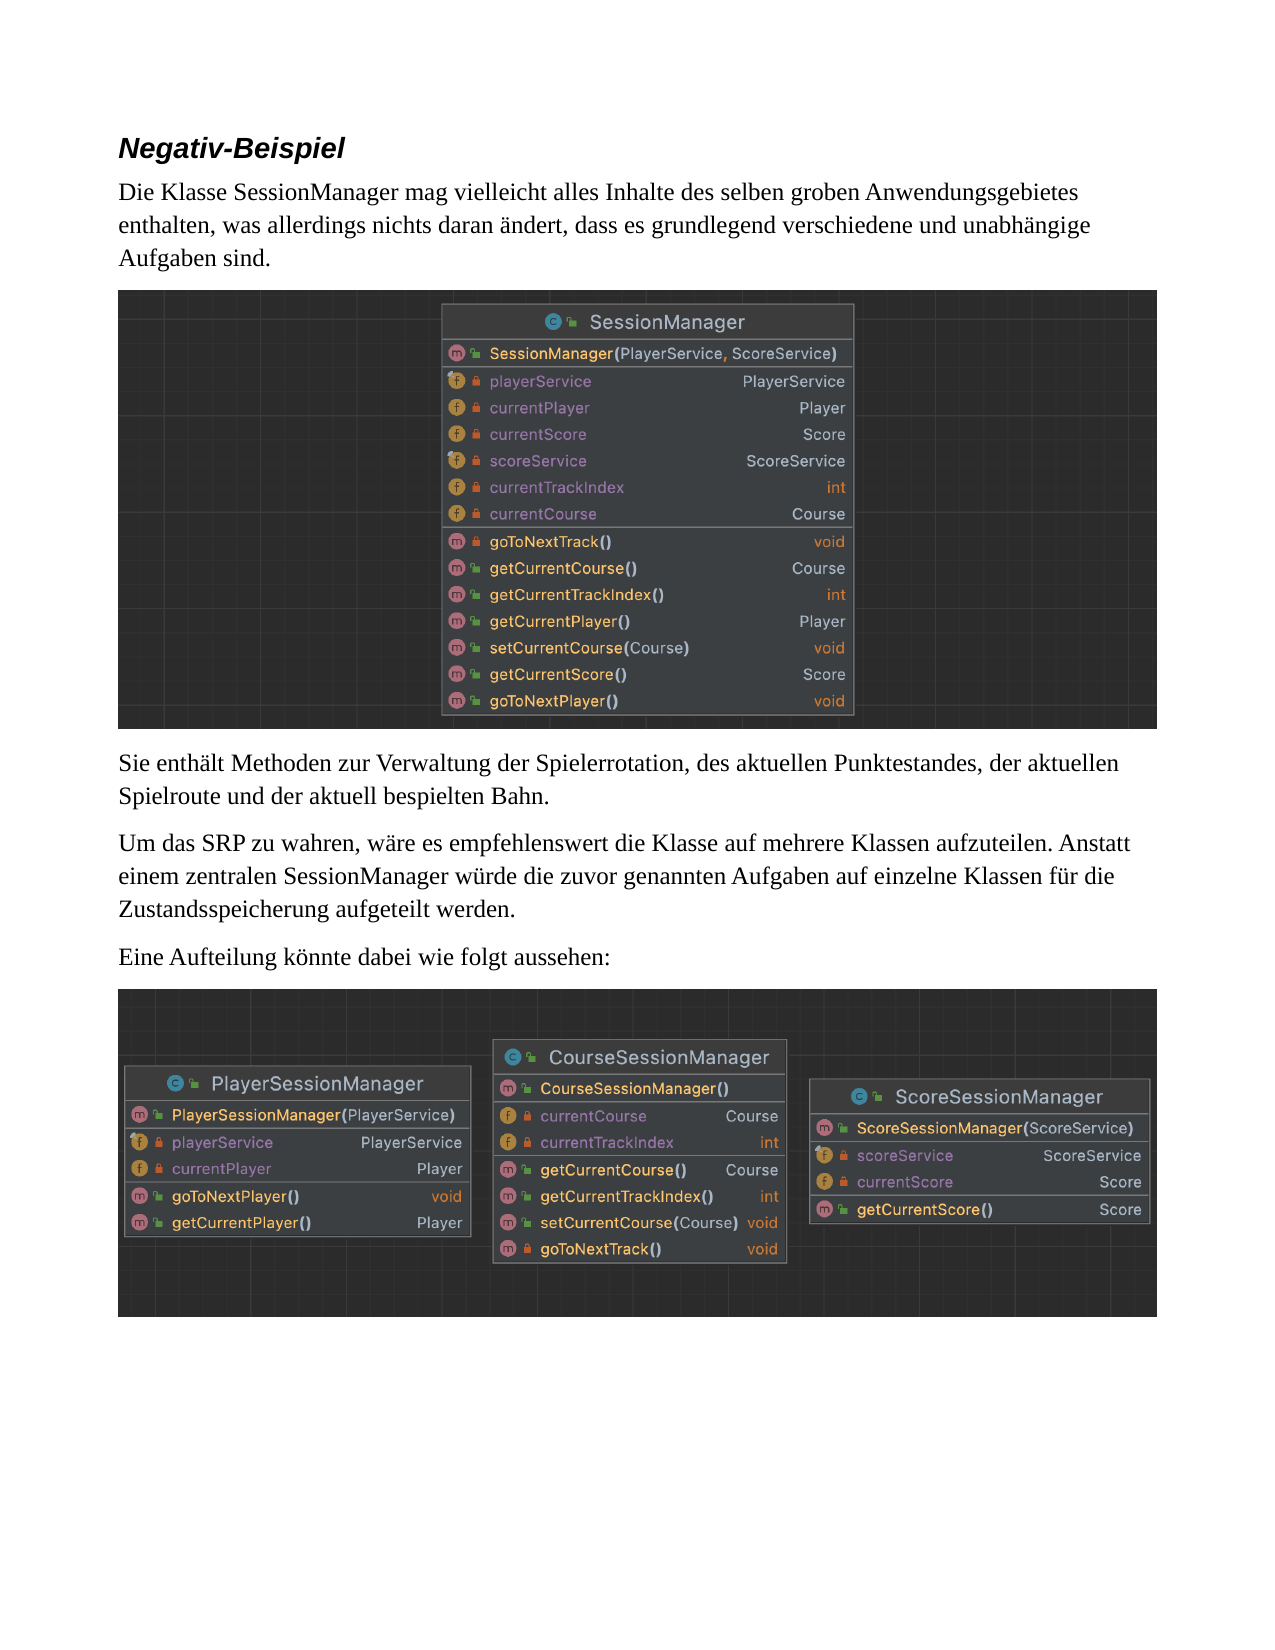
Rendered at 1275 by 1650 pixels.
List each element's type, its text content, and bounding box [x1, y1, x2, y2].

text Die Klasse SessionManager mag vielleicht alles Inhalte des selben groben Anwendungsgebietes enthalten, was allerdings nichts daran ändert, dass es grundlegend verschiedene und unabhängige Aufgaben sind. [118, 177, 1157, 271]
picture [118, 989, 1157, 1317]
subtitle Negativ-Beispiel [118, 131, 1157, 164]
picture [118, 290, 1157, 729]
text Um das SRP zu wahren, wäre es empfehlenswert die Klasse auf mehrere Klassen aufzuteilen. Anstatt einem zentralen SessionManager würde die zuvor genannten Aufgaben auf einzelne Klassen für die Zustandsspeicherung aufgeteilt werden. [118, 828, 1157, 923]
text Sie enthält Methoden zur Verwaltung der Spielerrotation, des aktuellen Punktestandes, der aktuellen Spielroute und der aktuell bespielten Bahn. [118, 748, 1157, 809]
text Eine Aufteilung könnte dabei wie folgt aussehen: [118, 942, 1157, 971]
